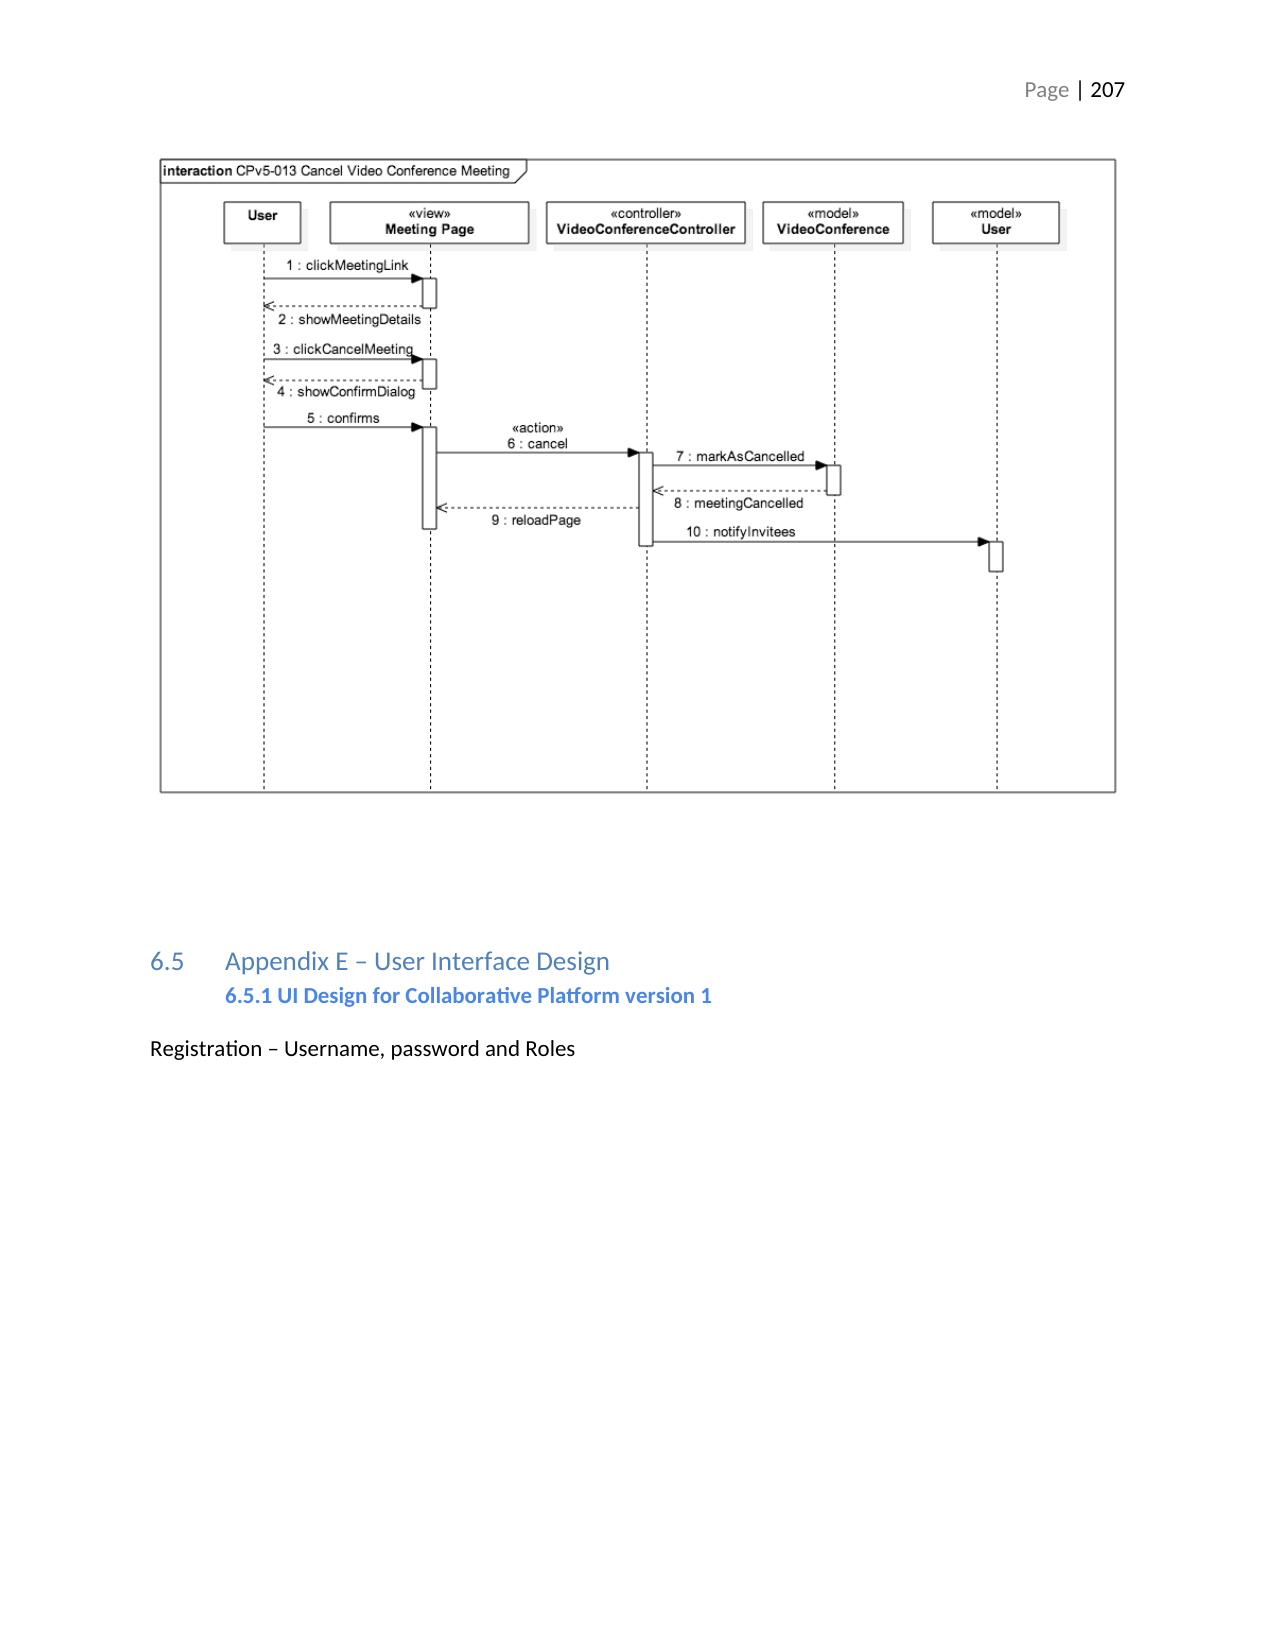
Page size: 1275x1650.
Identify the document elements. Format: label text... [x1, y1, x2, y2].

text Registration – Username, password and Roles [150, 1034, 1125, 1063]
subtitle 6.5 Appendix E – User Interface Design [150, 944, 1125, 977]
picture [150, 150, 1125, 803]
text 6.5.1 UI Design for Collaborative Platform version 1 [150, 982, 1125, 1009]
